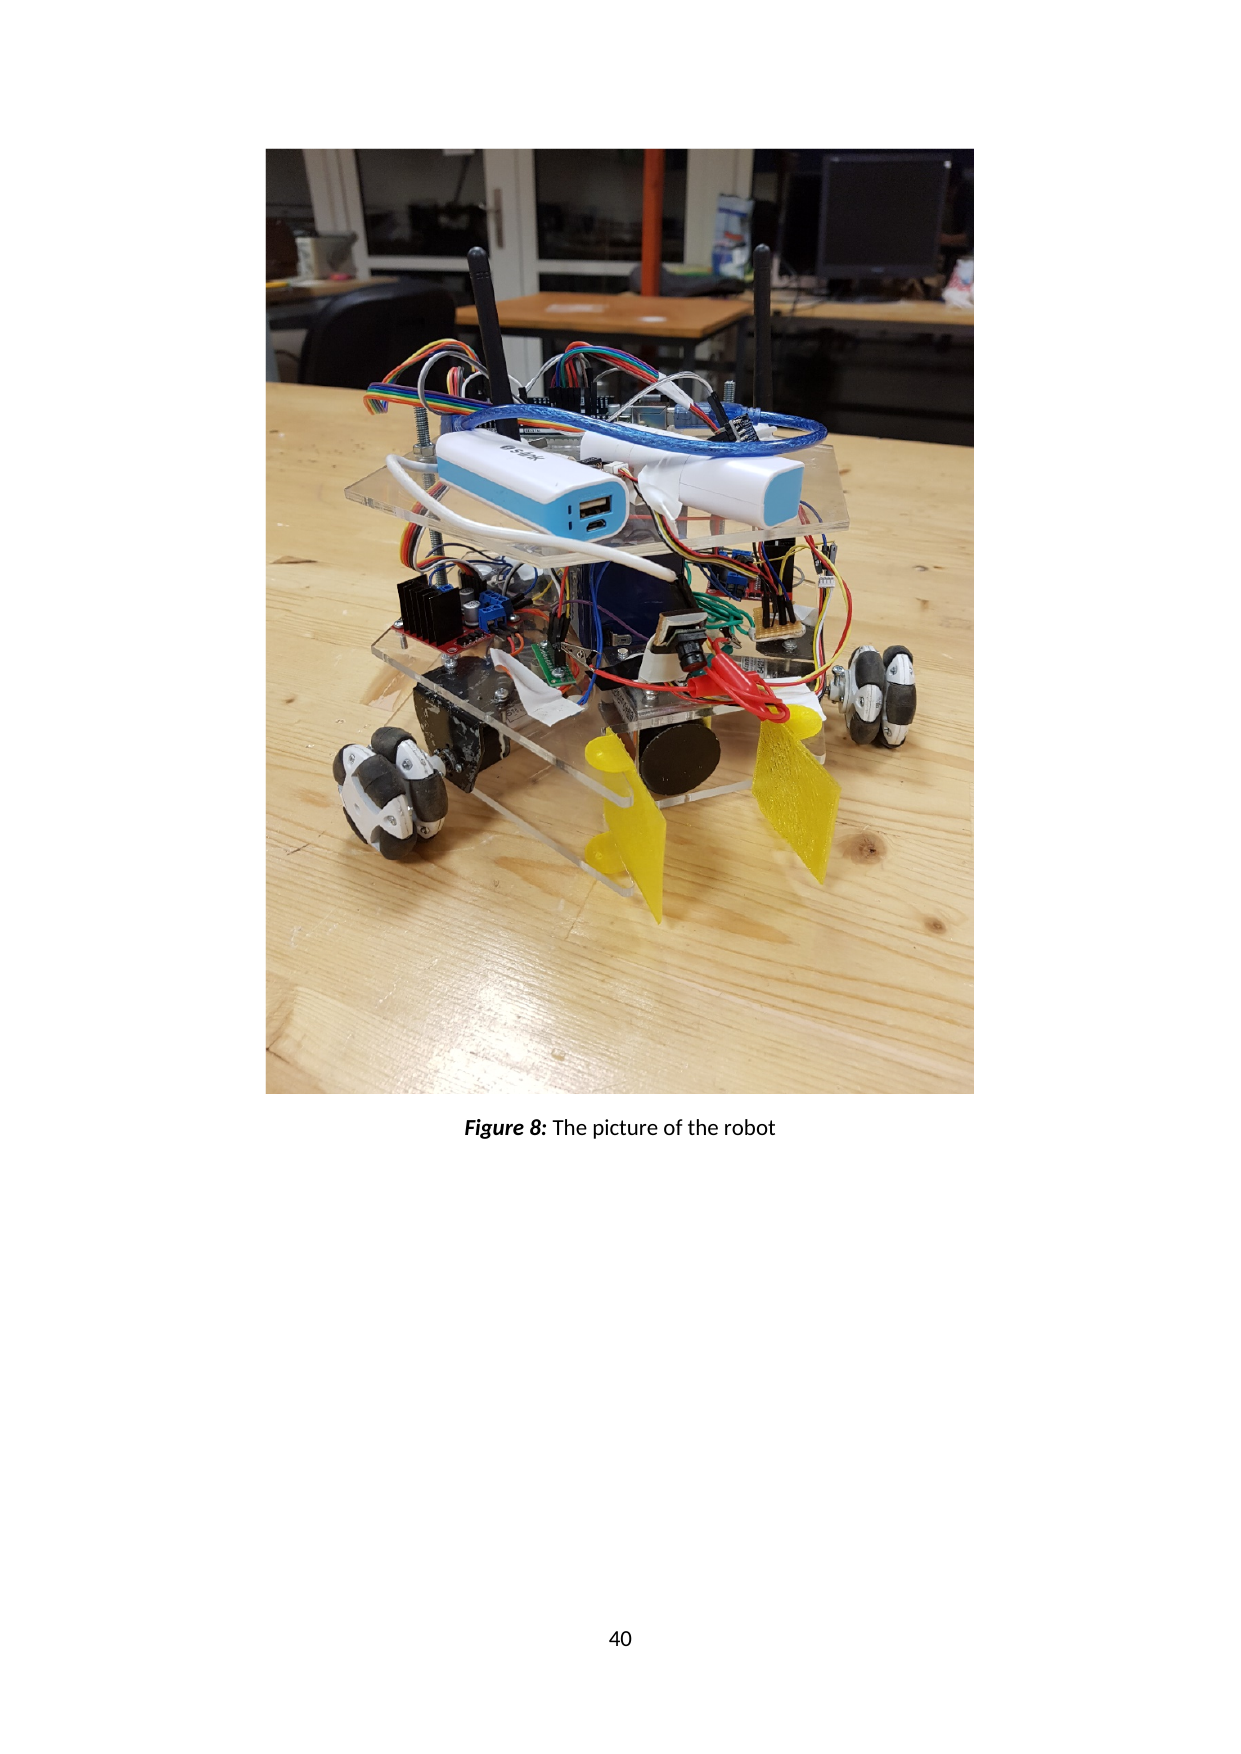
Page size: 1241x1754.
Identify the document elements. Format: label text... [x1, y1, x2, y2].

text Figure 8: The picture of the robot [148, 1113, 1093, 1141]
picture [266, 150, 974, 1093]
